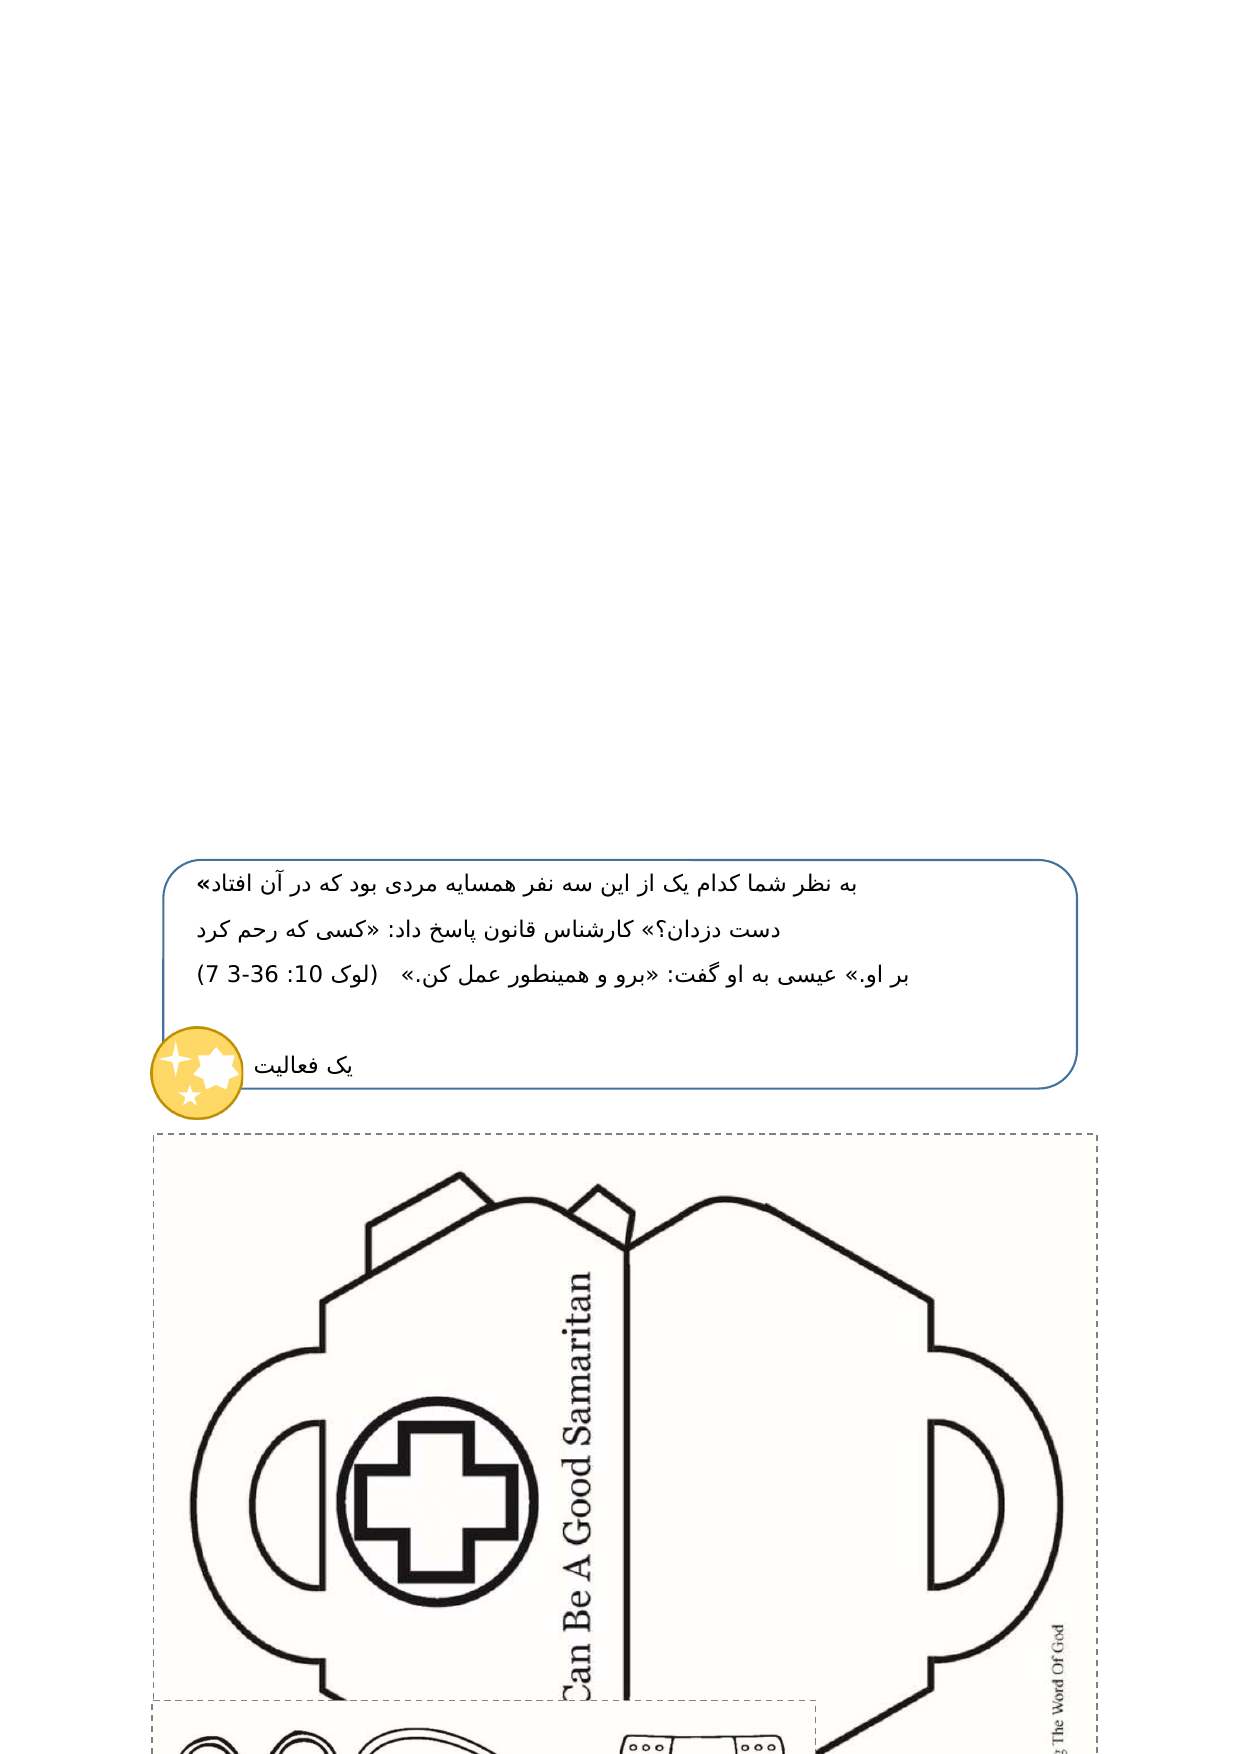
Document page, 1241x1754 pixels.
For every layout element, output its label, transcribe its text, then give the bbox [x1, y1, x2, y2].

picture [150, 1026, 244, 1120]
text دست دزدان؟» کارشناس قانون پاسخ داد: «کسی که رحم کرد [150, 916, 1090, 943]
text بر او.» عیسی به او گفت: «برو و همینطور عمل کن.» (لوک 10: 36-3 7) [150, 961, 1090, 988]
text «به نظر شما کدام یک از این سه نفر همسایه مردی بود که در آن افتاد [150, 871, 1090, 897]
text یک فعالیت [244, 1052, 1090, 1079]
picture [153, 1135, 1097, 1754]
